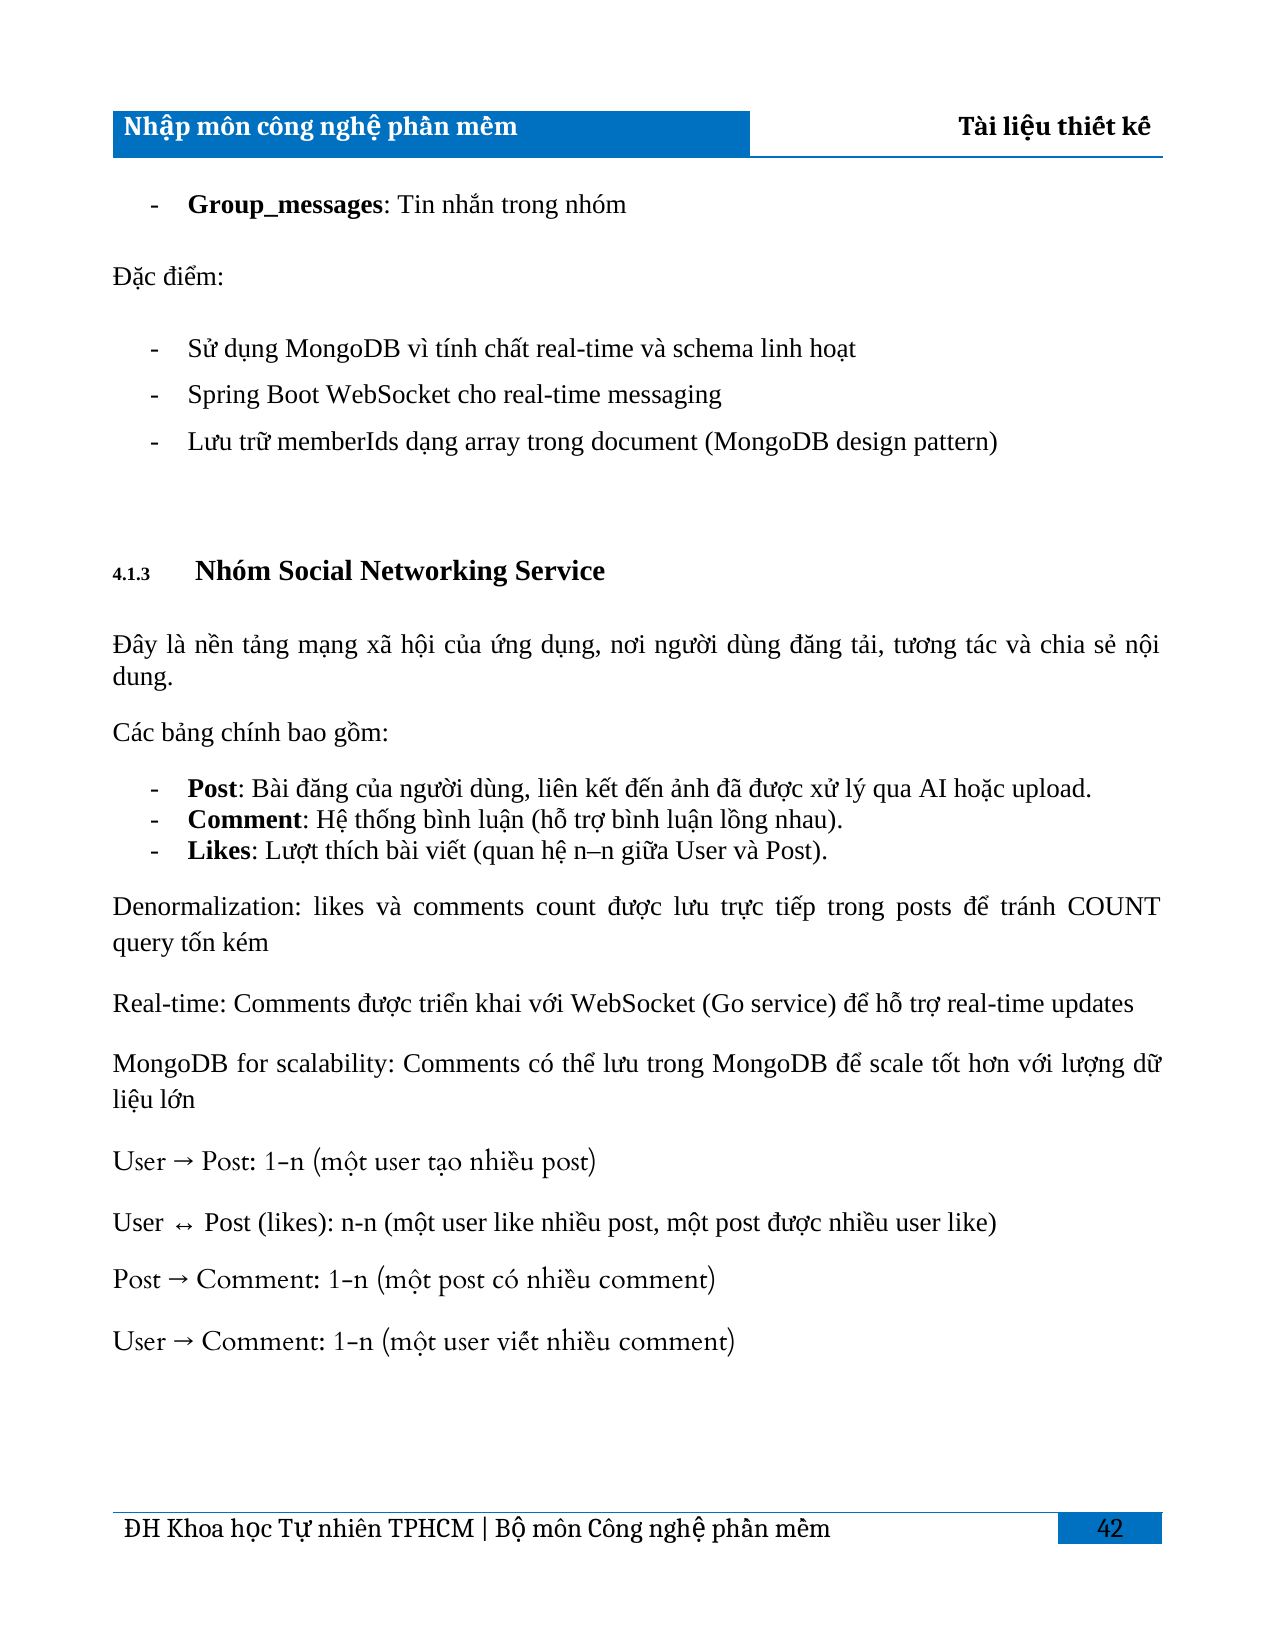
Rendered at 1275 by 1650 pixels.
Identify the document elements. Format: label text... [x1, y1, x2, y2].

list Comment: Hệ thống bình luận (hỗ trợ bình luận lồng nhau). [150, 803, 1162, 834]
text User ↔ Post (likes): n-n (một user like nhiều post, một post được nhiều user like) [112, 1206, 1162, 1237]
list Sử dụng MongoDB vì tính chất real-time và schema linh hoạt [150, 332, 1162, 363]
text User → Comment: 1-n (một user viết nhiều comment) [112, 1323, 1162, 1360]
text MongoDB for scalability: Comments có thể lưu trong MongoDB để scale tốt hơn với lượng dữ liệu lớn [112, 1047, 1162, 1114]
text Đặc điểm: [112, 260, 1162, 291]
list Spring Boot WebSocket cho real-time messaging [150, 379, 1162, 410]
list Lưu trữ memberIds dạng array trong document (MongoDB design pattern) [150, 425, 1162, 456]
list Group_messages: Tin nhắn trong nhóm [150, 189, 1162, 220]
text Các bảng chính bao gồm: [112, 716, 1162, 747]
text Post → Comment: 1-n (một post có nhiều comment) [112, 1262, 1162, 1298]
list Likes: Lượt thích bài viết (quan hệ n–n giữa User và Post). [150, 834, 1162, 865]
text Denormalization: likes và comments count được lưu trực tiếp trong posts để tránh COUNT query tốn kém [112, 890, 1162, 957]
subtitle Nhóm Social Networking Service [112, 553, 1162, 587]
text User → Post: 1-n (một user tạo nhiều post) [112, 1144, 1162, 1181]
text Đây là nền tảng mạng xã hội của ứng dụng, nơi người dùng đăng tải, tương tác và chia sẻ nội dung. [112, 628, 1162, 691]
text Real-time: Comments được triển khai với WebSocket (Go service) để hỗ trợ real-time updates [112, 987, 1162, 1018]
list Post: Bài đăng của người dùng, liên kết đến ảnh đã được xử lý qua AI hoặc upload. [150, 772, 1162, 803]
